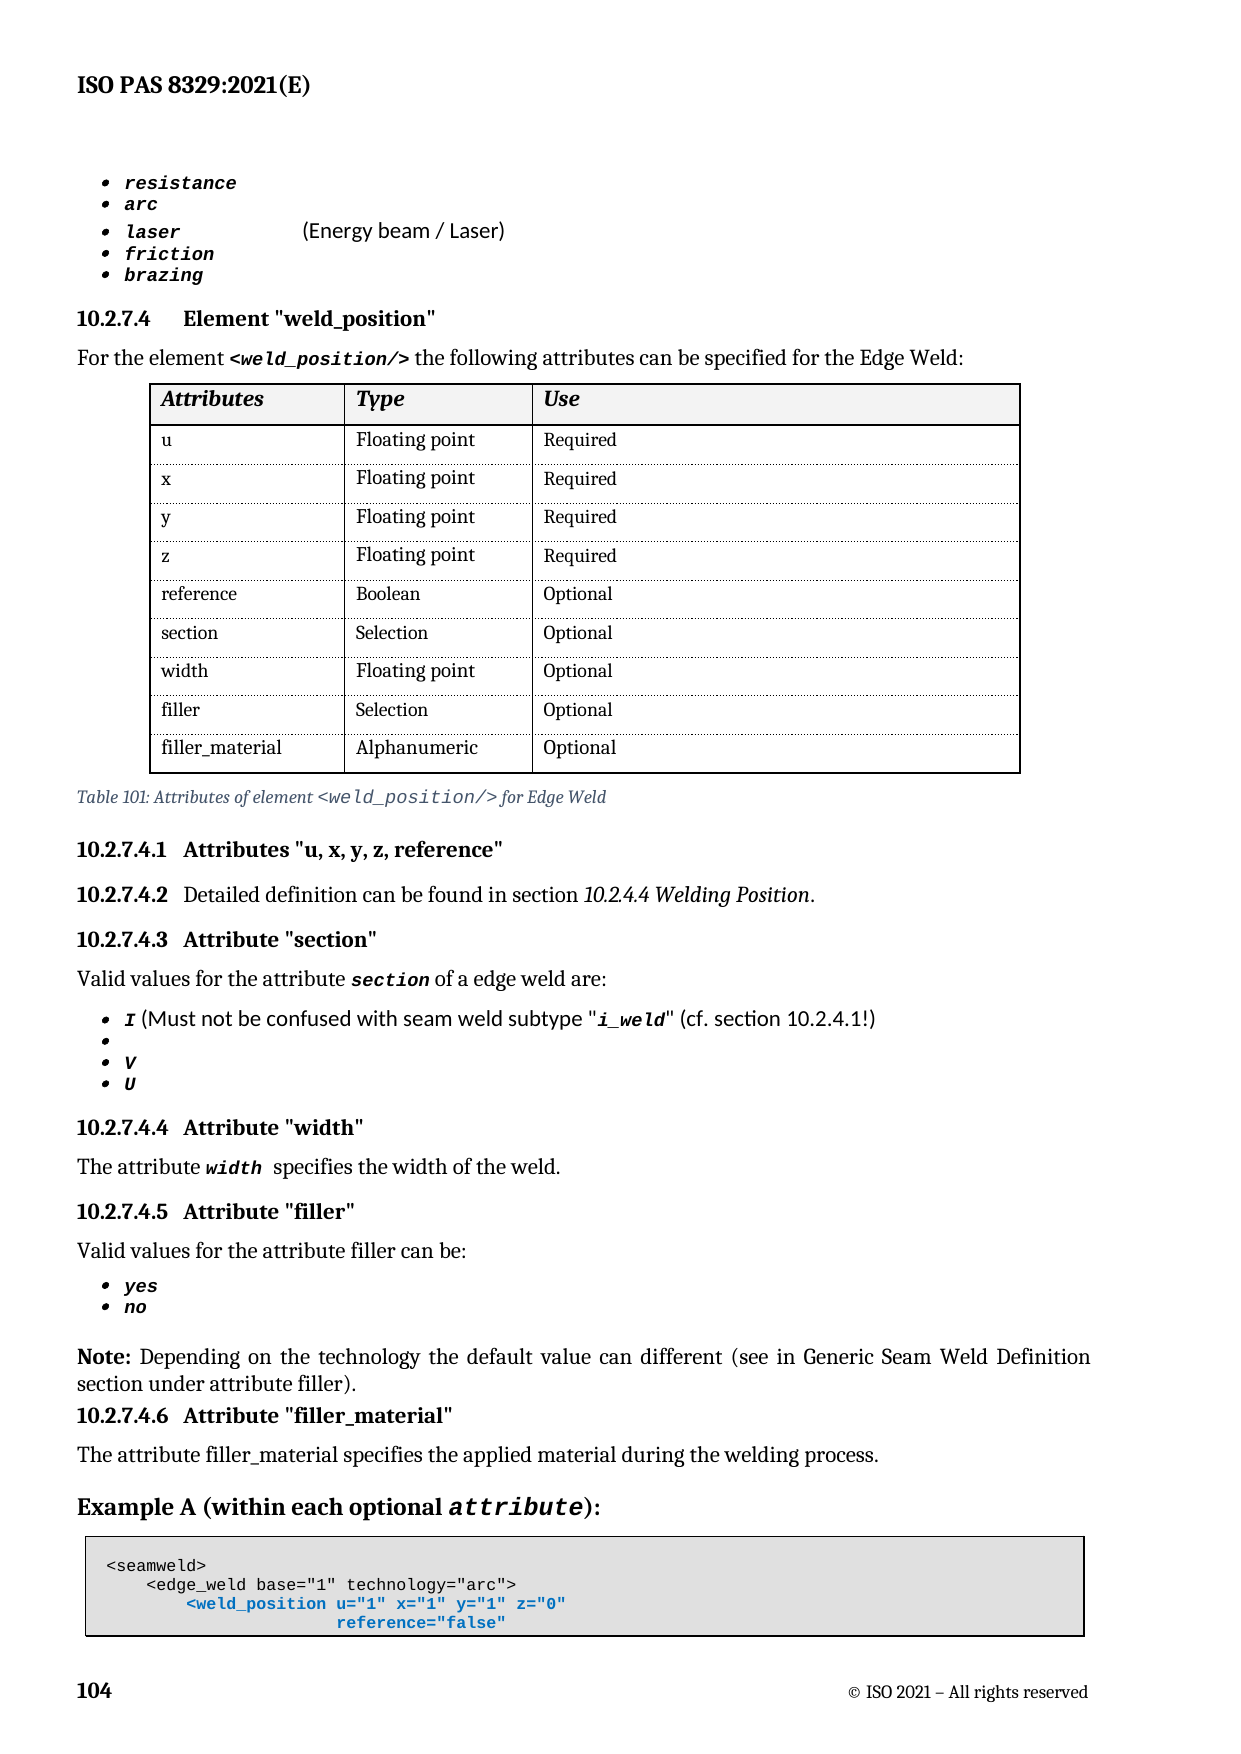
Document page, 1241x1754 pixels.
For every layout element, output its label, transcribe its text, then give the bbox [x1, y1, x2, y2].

text Valid values for the attribute filler can be: [77, 1238, 1092, 1264]
list yes [100, 1276, 1092, 1298]
text For the element <weld_position/> the following attributes can be specified for the Edge Weld: [77, 344, 1092, 371]
list brazing [100, 266, 1092, 287]
text The attribute width specifies the width of the weld. [77, 1154, 1092, 1180]
text reference="false" [86, 1611, 1083, 1635]
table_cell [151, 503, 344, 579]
text Table 101: Attributes of element <weld_position/> for Edge Weld [77, 787, 1092, 809]
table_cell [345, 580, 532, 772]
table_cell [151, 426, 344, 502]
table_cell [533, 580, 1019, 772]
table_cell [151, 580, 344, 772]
subtitle Attribute "filler" [77, 1199, 1092, 1225]
list no [100, 1298, 1092, 1319]
subtitle Attribute "width" [77, 1115, 1092, 1141]
text <seamweld> [86, 1554, 1083, 1573]
list resistance [100, 174, 1092, 195]
text The attribute filler_material specifies the applied material during the welding process. [77, 1442, 1092, 1468]
subtitle Attribute "filler_material" [77, 1403, 1092, 1429]
list friction [100, 244, 1092, 266]
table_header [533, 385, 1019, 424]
subtitle Attribute "section" [77, 927, 1092, 953]
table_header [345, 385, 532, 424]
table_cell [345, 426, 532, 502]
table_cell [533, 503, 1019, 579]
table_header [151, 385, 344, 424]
text Note: Depending on the technology the default value can different (see in Generic Seam Weld Definition section under attribute filler). [77, 1344, 1092, 1397]
list V [100, 1053, 1092, 1075]
list U [100, 1075, 1092, 1096]
subtitle Element "weld_position" [77, 306, 1092, 332]
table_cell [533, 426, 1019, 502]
list arc [100, 195, 1092, 216]
text <edge_weld base="1" technology="arc"> [86, 1573, 1083, 1592]
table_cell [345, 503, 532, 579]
subtitle Detailed definition can be found in section 10.2.4.4 . [77, 881, 1092, 908]
text Valid values for the attribute section of a edge weld are: [77, 965, 1092, 992]
subtitle Attributes "u, x, y, z, reference" [77, 836, 1092, 863]
list laser (Energy beam / Laser) [100, 216, 1092, 244]
list I (Must not be confused with seam weld subtype "i_weld" (cf. section 10.2.4.1!) [100, 1004, 1092, 1032]
text Example A (within each optional attribute): [77, 1493, 1092, 1523]
text <weld_position u="1" x="1" y="1" z="0" [86, 1592, 1083, 1611]
